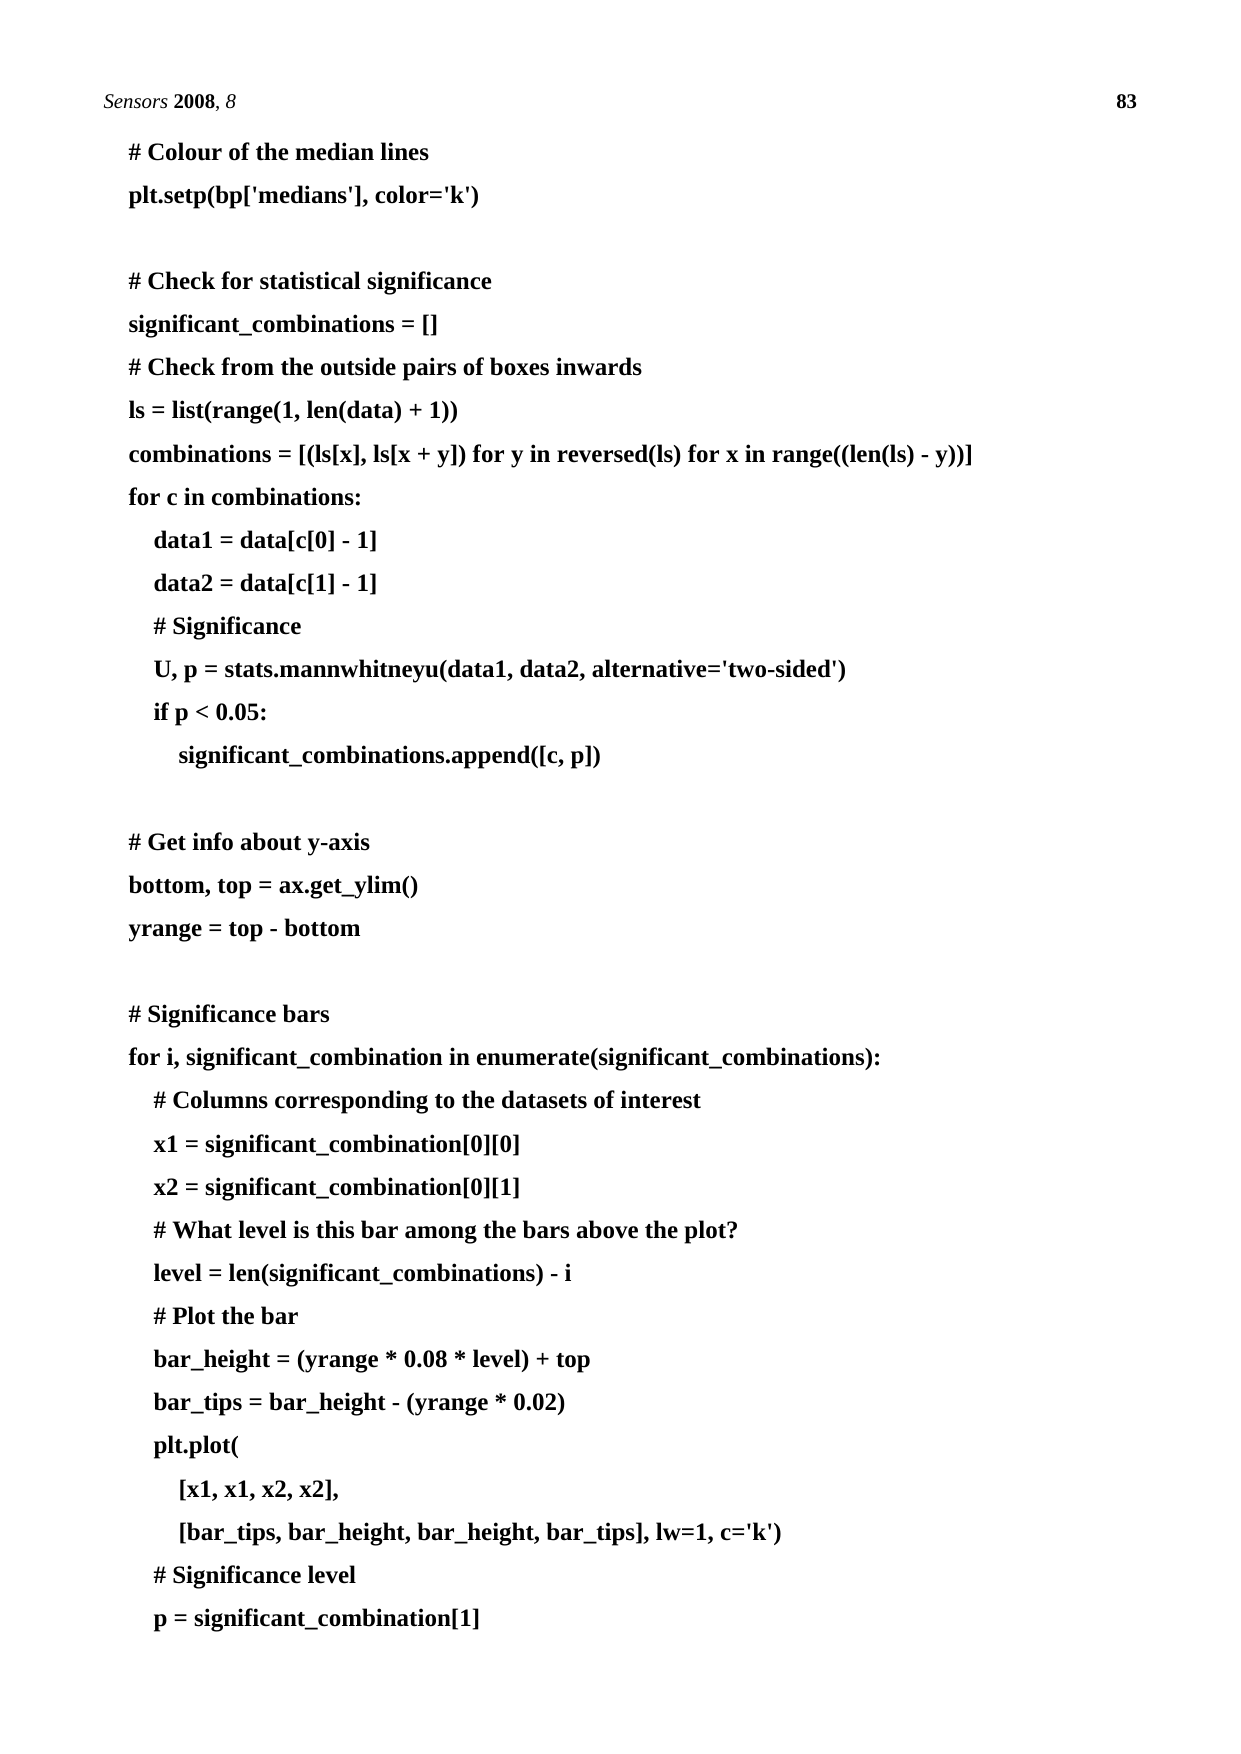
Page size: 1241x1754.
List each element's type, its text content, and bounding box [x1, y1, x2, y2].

text bottom, top = ax.get_ylim() [103, 870, 1137, 899]
text if p < 0.05: [103, 697, 1137, 726]
text data1 = data[c[0] - 1] [103, 525, 1137, 554]
text bar_height = (yrange * 0.08 * level) + top [103, 1344, 1137, 1373]
text data2 = data[c[1] - 1] [103, 568, 1137, 597]
text p = significant_combination[1] [103, 1603, 1137, 1632]
text for i, significant_combination in enumerate(significant_combinations): [103, 1042, 1137, 1071]
text x2 = significant_combination[0][1] [103, 1172, 1137, 1201]
text U, p = stats.mannwhitneyu(data1, data2, alternative='two-sided') [103, 654, 1137, 683]
text significant_combinations.append([c, p]) [103, 741, 1137, 769]
text # Get info about y-axis [103, 827, 1137, 856]
text # Check from the outside pairs of boxes inwards [103, 352, 1137, 381]
text yrange = top - bottom [103, 913, 1137, 942]
text [bar_tips, bar_height, bar_height, bar_tips], lw=1, c='k') [103, 1517, 1137, 1546]
text # Colour of the median lines [103, 137, 1137, 166]
text # Check for statistical significance [103, 266, 1137, 295]
text # What level is this bar among the bars above the plot? [103, 1215, 1137, 1244]
text # Columns corresponding to the datasets of interest [103, 1086, 1137, 1114]
text # Significance [103, 611, 1137, 640]
text combinations = [(ls[x], ls[x + y]) for y in reversed(ls) for x in range((len(ls) - y))] [103, 439, 1137, 467]
text [x1, x1, x2, x2], [103, 1474, 1137, 1502]
text # Significance bars [103, 999, 1137, 1028]
text plt.setp(bp['medians'], color='k') [103, 180, 1137, 209]
text significant_combinations = [] [103, 309, 1137, 338]
text # Significance level [103, 1560, 1137, 1589]
text # Plot the bar [103, 1301, 1137, 1330]
text for c in combinations: [103, 482, 1137, 511]
text ls = list(range(1, len(data) + 1)) [103, 396, 1137, 424]
text bar_tips = bar_height - (yrange * 0.02) [103, 1387, 1137, 1416]
text level = len(significant_combinations) - i [103, 1258, 1137, 1287]
text plt.plot( [103, 1431, 1137, 1459]
text x1 = significant_combination[0][0] [103, 1129, 1137, 1157]
